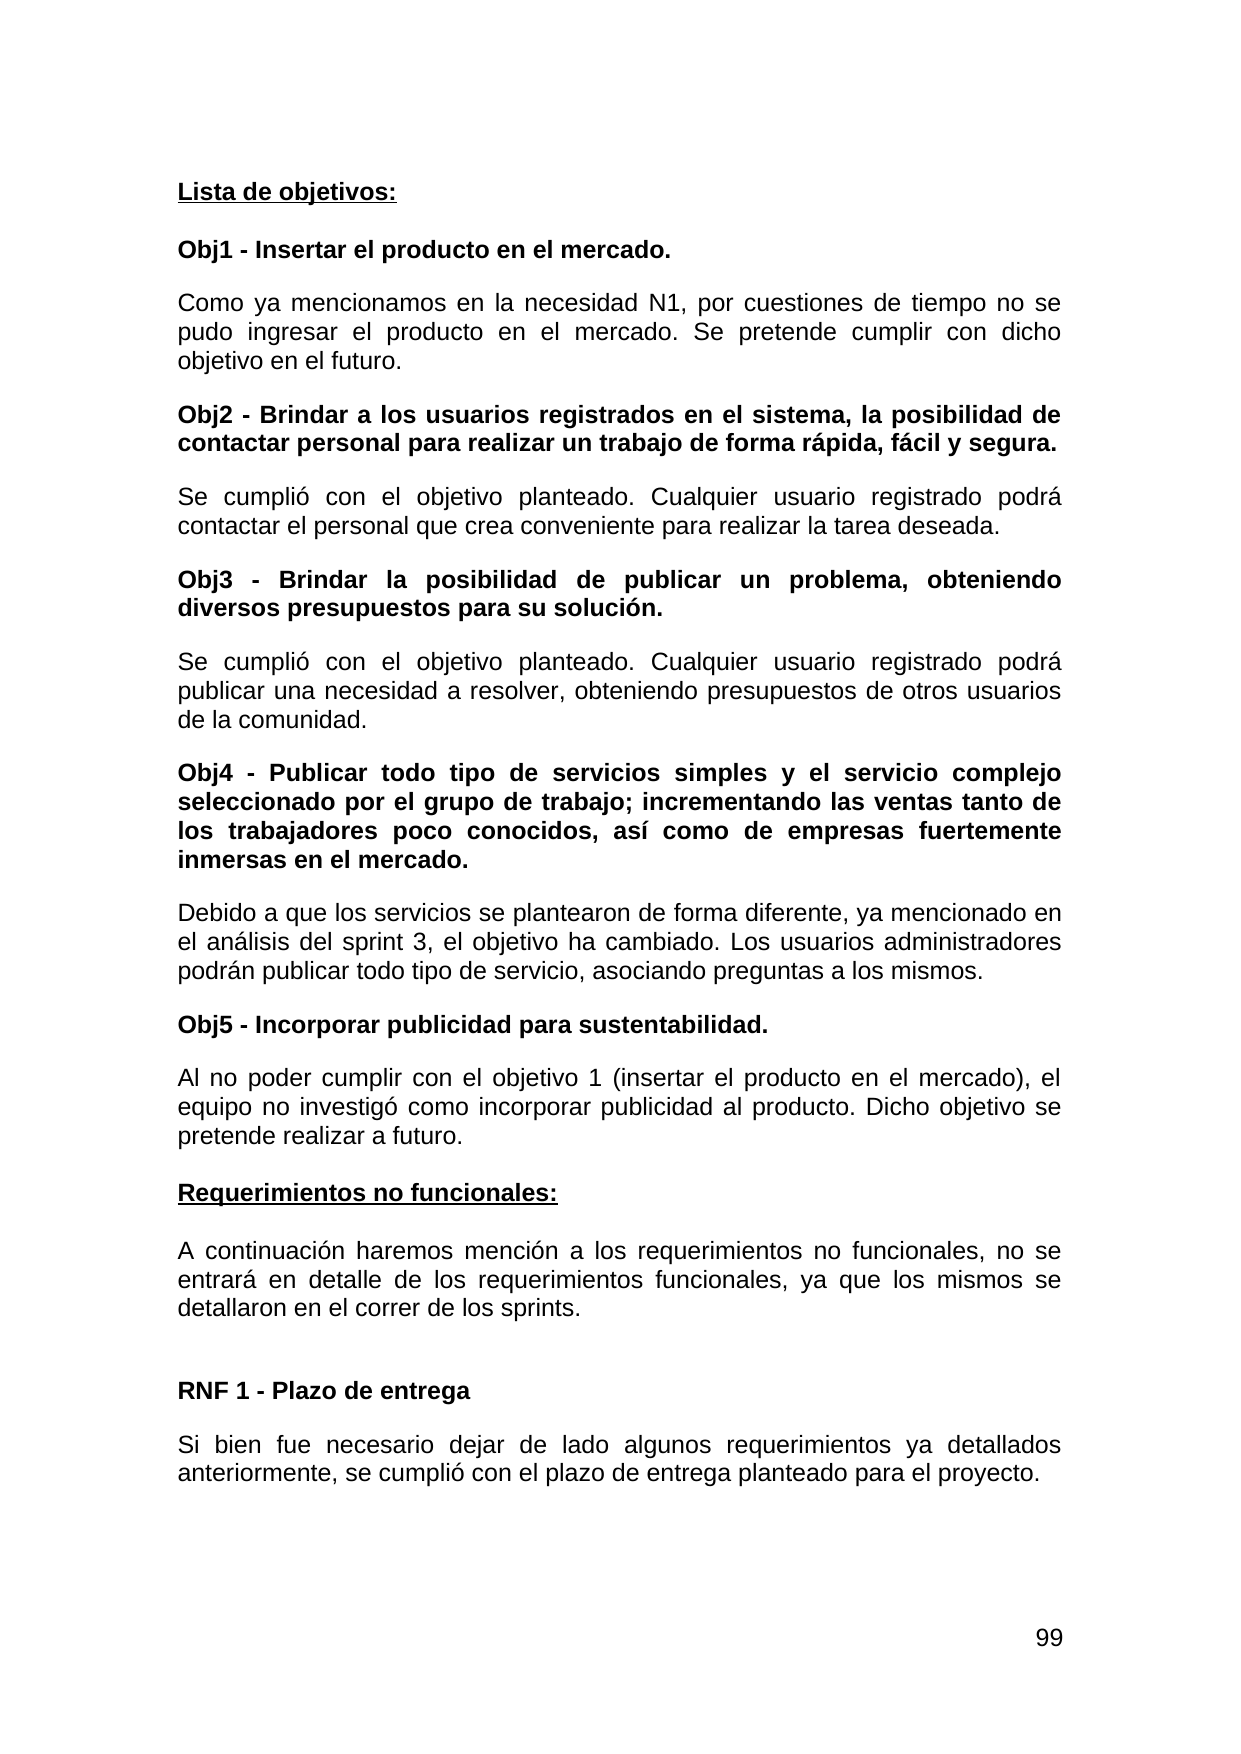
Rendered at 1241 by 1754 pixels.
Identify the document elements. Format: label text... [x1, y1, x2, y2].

text RNF 1 - Plazo de entrega [177, 1376, 1063, 1405]
text Obj4 - Publicar todo tipo de servicios simples y el servicio complejo seleccionado por el grupo de trabajo; incrementando las ventas tanto de los trabajadores poco conocidos, así como de empresas fuertemente inmersas en el mercado. [177, 758, 1063, 873]
text Si bien fue necesario dejar de lado algunos requerimientos ya detallados anteriormente, se cumplió con el plazo de entrega planteado para el proyecto. [177, 1430, 1063, 1487]
text Obj2 - Brindar a los usuarios registrados en el sistema, la posibilidad de contactar personal para realizar un trabajo de forma rápida, fácil y segura. [177, 400, 1063, 457]
text Obj1 - Insertar el producto en el mercado. [177, 235, 1063, 263]
text Obj3 - Brindar la posibilidad de publicar un problema, obteniendo diversos presupuestos para su solución. [177, 565, 1063, 622]
text Como ya mencionamos en la necesidad N1, por cuestiones de tiempo no se pudo ingresar el producto en el mercado. Se pretende cumplir con dicho objetivo en el futuro. [177, 288, 1063, 375]
text Se cumplió con el objetivo planteado. Cualquier usuario registrado podrá contactar el personal que crea conveniente para realizar la tarea deseada. [177, 482, 1063, 540]
text A continuación haremos mención a los requerimientos no funcionales, no se entrará en detalle de los requerimientos funcionales, ya que los mismos se detallaron en el correr de los sprints. [177, 1236, 1063, 1322]
text Requerimientos no funcionales: [177, 1178, 1063, 1207]
text Lista de objetivos: [177, 177, 1063, 206]
text Al no poder cumplir con el objetivo 1 (insertar el producto en el mercado), el equipo no investigó como incorporar publicidad al producto. Dicho objetivo se pretende realizar a futuro. [177, 1063, 1063, 1150]
text Obj5 - Incorporar publicidad para sustentabilidad. [177, 1010, 1063, 1038]
text Se cumplió con el objetivo planteado. Cualquier usuario registrado podrá publicar una necesidad a resolver, obteniendo presupuestos de otros usuarios de la comunidad. [177, 647, 1063, 733]
text Debido a que los servicios se plantearon de forma diferente, ya mencionado en el análisis del sprint 3, el objetivo ha cambiado. Los usuarios administradores podrán publicar todo tipo de servicio, asociando preguntas a los mismos. [177, 898, 1063, 985]
